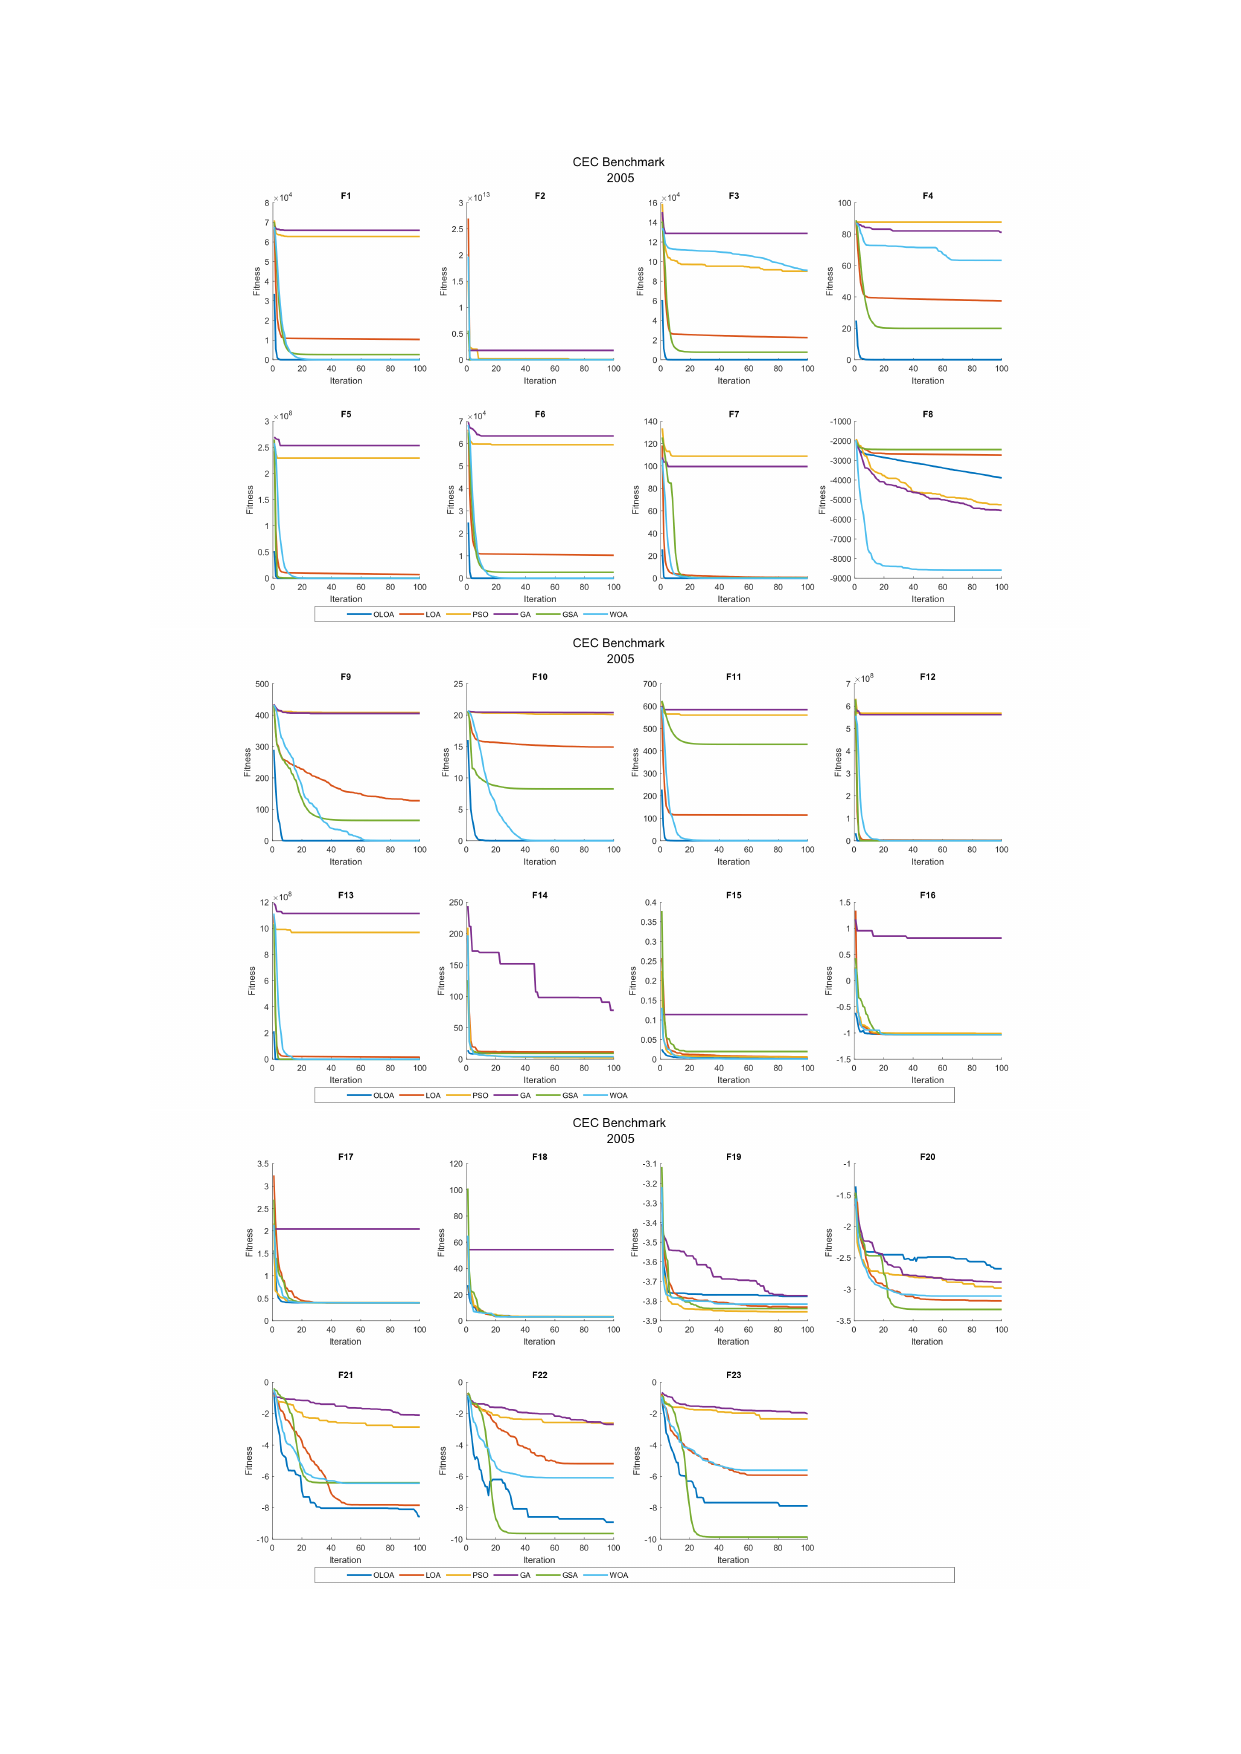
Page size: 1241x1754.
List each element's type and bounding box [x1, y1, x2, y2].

picture [150, 150, 1091, 628]
picture [150, 1111, 1091, 1589]
picture [150, 630, 1091, 1109]
